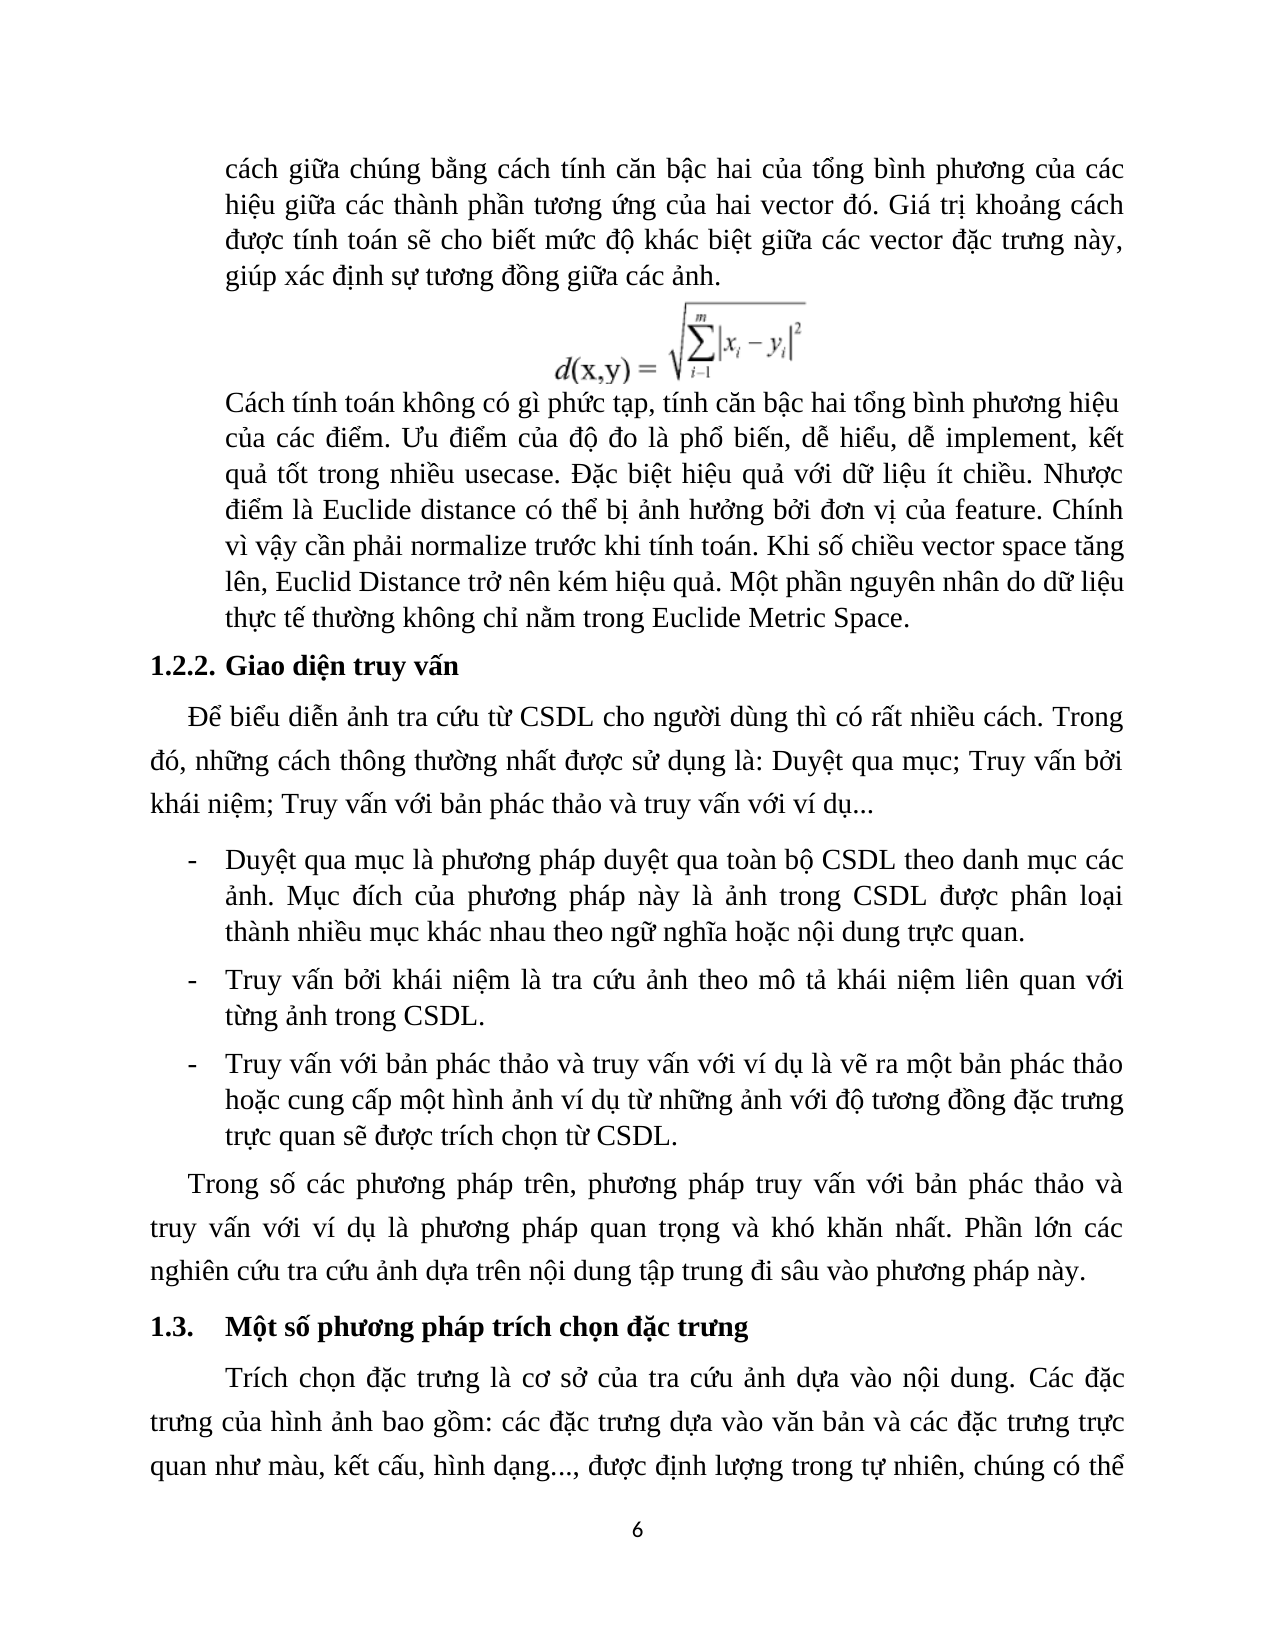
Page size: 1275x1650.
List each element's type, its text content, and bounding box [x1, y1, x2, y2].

text Để biểu diễn ảnh tra cứu từ CSDL cho người dùng thì có rất nhiều cách. Trong đó, những cách thông thường nhất được sử dụng là: Duyệt qua mục; Truy vấn bởi khái niệm; Truy vấn với bản phác thảo và truy vấn với ví dụ... [150, 699, 1125, 820]
list Truy vấn với bản phác thảo và truy vấn với ví dụ là vẽ ra một bản phác thảo hoặc cung cấp một hình ảnh ví dụ từ những ảnh với độ tương đồng đặc trưng trực quan sẽ được trích chọn từ CSDL. [187, 1046, 1125, 1152]
list Duyệt qua mục là phương pháp duyệt qua toàn bộ CSDL theo danh mục các ảnh. Mục đích của phương pháp này là ảnh trong CSDL được phân loại thành nhiều mục khác nhau theo ngữ nghĩa hoặc nội dung trực quan. [187, 842, 1125, 947]
text Trong số các phương pháp trên, phương pháp truy vấn với bản phác thảo và truy vấn với ví dụ là phương pháp quan trọng và khó khăn nhất. Phần lớn các nghiên cứu tra cứu ảnh dựa trên nội dung tập trung đi sâu vào phương pháp này. [150, 1166, 1125, 1287]
list Truy vấn bởi khái niệm là tra cứu ảnh theo mô tả khái niệm liên quan với từng ảnh trong CSDL. [187, 962, 1125, 1032]
list của các điểm. Ưu điểm của độ đo là phổ biến, dễ hiểu, dễ implement, kết quả tốt trong nhiều usecase. Đặc biệt hiệu quả với dữ liệu ít chiều. Nhược điểm là Euclide distance có thể bị ảnh hưởng bởi đơn vị của feature. Chính vì vậy cần phải normalize trước khi tính toán. Khi số chiều vector space tăng lên, Euclid Distance trở nên kém hiệu quả. Một phần nguyên nhân do dữ liệu thực tế thường không chỉ nằm trong Euclide Metric Space. [225, 421, 1125, 633]
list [187, 151, 1125, 291]
list Giao diện truy vấn [150, 648, 1125, 682]
picture [542, 293, 808, 384]
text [150, 1361, 1125, 1481]
list Một số phương pháp trích chọn đặc trưng [150, 1309, 1125, 1343]
list Cách tính toán không có gì phức tạp, tính căn bậc hai tổng bình phương hiệu [225, 385, 1125, 419]
